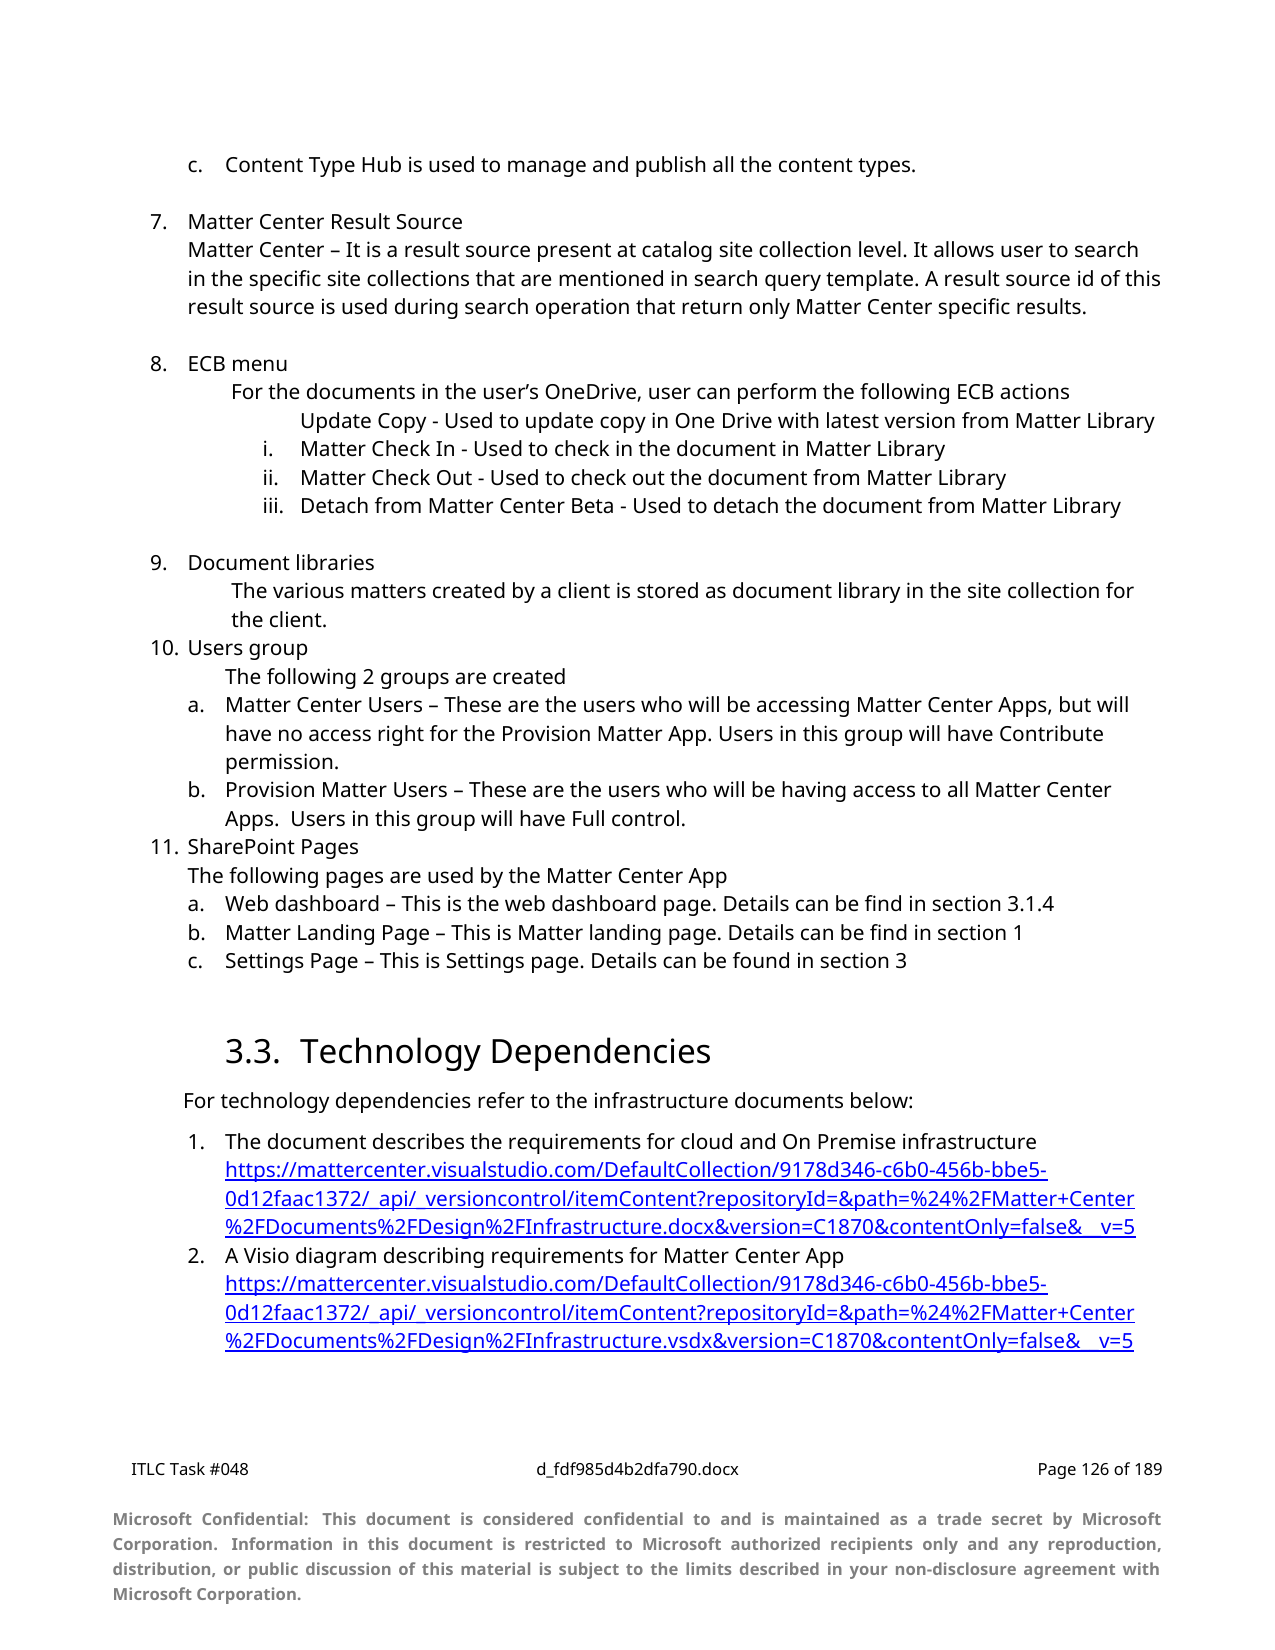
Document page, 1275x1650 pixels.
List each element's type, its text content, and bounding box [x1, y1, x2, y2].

list Provision Matter Users – These are the users who will be having access to all Matter Center Apps. Users in this group will have Full control. [187, 776, 1162, 832]
list SharePoint Pages [150, 832, 1162, 861]
list Users group [150, 633, 1162, 662]
text For technology dependencies refer to the infrastructure documents below: [112, 1086, 1162, 1114]
list The following 2 groups are created [225, 662, 1162, 690]
text Update Copy - Used to update copy in One Drive with latest version from Matter Library [300, 406, 1162, 434]
list Content Type Hub is used to manage and publish all the content types. [187, 150, 1162, 178]
list Matter Landing Page – This is Matter landing page. Details can be find in section 1 [187, 918, 1162, 946]
list Matter Center Users – These are the users who will be accessing Matter Center Apps, but will have no access right for the Provision Matter App. Users in this group will have Contribute permission. [187, 690, 1162, 776]
list The document describes the requirements for cloud and On Premise infrastructure [187, 1127, 1162, 1155]
list Settings Page – This is Settings page. Details can be found in section 3 [187, 946, 1162, 975]
list Matter Check In - Used to check in the document in Matter Library [262, 434, 1162, 463]
list Matter Center Result Source [150, 207, 1162, 235]
subtitle Technology Dependencies [225, 1028, 1162, 1073]
list Web dashboard – This is the web dashboard page. Details can be find in section 3.1.4 [187, 889, 1162, 918]
text For the documents in the user’s OneDrive, user can perform the following ECB actions [187, 377, 1162, 406]
list ECB menu [150, 349, 1162, 377]
text https://mattercenter.visualstudio.com/DefaultCollection/9178d346-c6b0-456b-bbe5-0d12faac1372/_api/_versioncontrol/itemContent?repositoryId=&path=%24%2FMatter+Center%2FDocuments%2FDesign%2FInfrastructure.vsdx&version=C1870&contentOnly=false&__v=5 [225, 1269, 1162, 1354]
list Detach from Matter Center Beta - Used to detach the document from Matter Library [262, 491, 1162, 520]
text Matter Center – It is a result source present at catalog site collection level. It allows user to search in the specific site collections that are mentioned in search query template. A result source id of this result source is used during search operation that return only Matter Center specific results. [187, 235, 1162, 321]
list Matter Check Out - Used to check out the document from Matter Library [262, 463, 1162, 491]
list A Visio diagram describing requirements for Matter Center App [187, 1241, 1162, 1269]
list The following pages are used by the Matter Center App [187, 861, 1162, 889]
text https://mattercenter.visualstudio.com/DefaultCollection/9178d346-c6b0-456b-bbe5-0d12faac1372/_api/_versioncontrol/itemContent?repositoryId=&path=%24%2FMatter+Center%2FDocuments%2FDesign%2FInfrastructure.docx&version=C1870&contentOnly=false&__v=5 [225, 1155, 1162, 1241]
list Document libraries [150, 548, 1162, 577]
list The various matters created by a client is stored as document library in the site collection for the client. [231, 577, 1162, 633]
